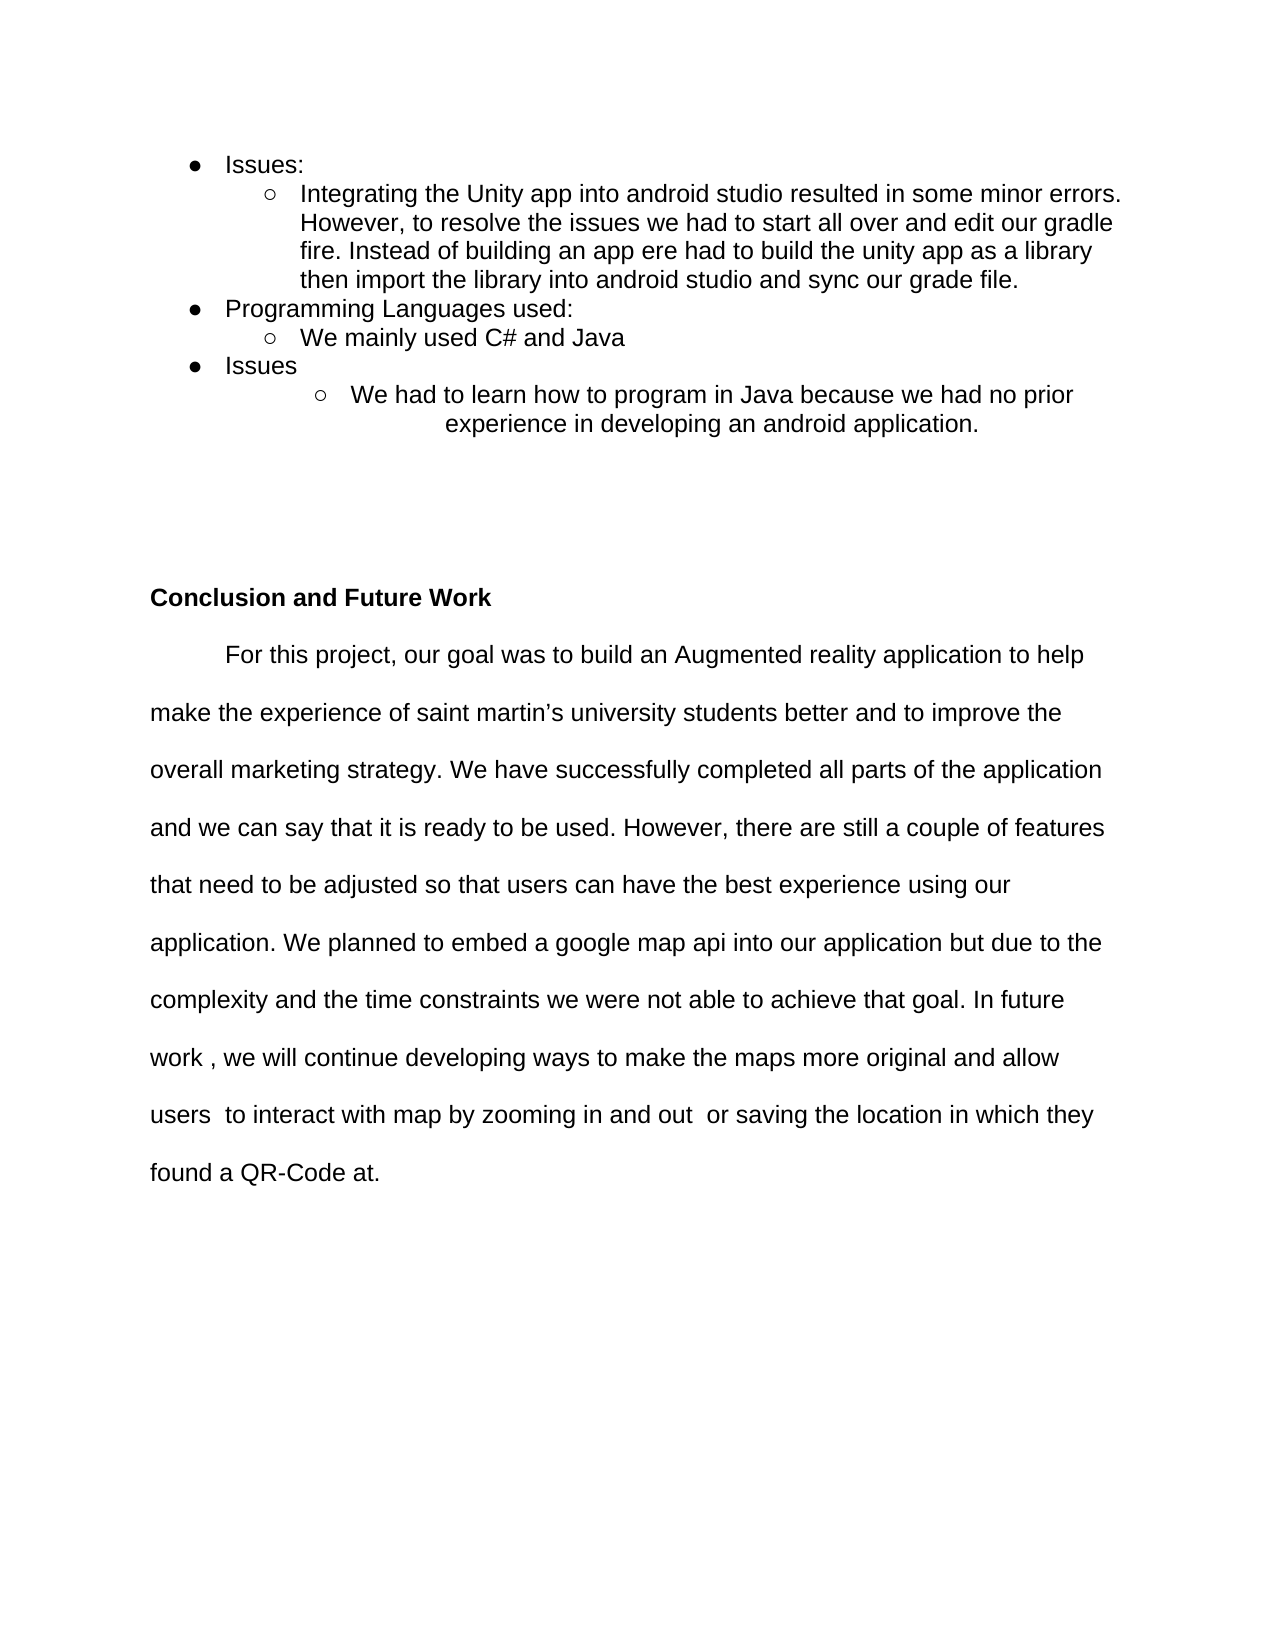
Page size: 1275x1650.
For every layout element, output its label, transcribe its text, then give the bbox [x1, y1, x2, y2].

list Integrating the Unity app into android studio resulted in some minor errors. However, to resolve the issues we had to start all over and edit our gradle fire. Instead of building an app ere had to build the unity app as a library then import the library into android studio and sync our grade file. [262, 179, 1125, 294]
text Conclusion and Future Work [150, 582, 1125, 611]
list We mainly used C# and Java [262, 322, 1125, 351]
list Issues: [187, 150, 1125, 179]
list We had to learn how to program in Java because we had no prior experience in developing an android application. [262, 380, 1125, 437]
list Programming Languages used: [187, 294, 1125, 322]
list Issues [187, 351, 1125, 380]
text For this project, our goal was to build an Augmented reality application to help make the experience of saint martin’s university students better and to improve the overall marketing strategy. We have successfully completed all parts of the application and we can say that it is ready to be used. However, there are still a couple of features that need to be adjusted so that users can have the best experience using our application. We planned to embed a google map api into our application but due to the complexity and the time constraints we were not able to achieve that goal. In future work , we will continue developing ways to make the maps more original and allow users to interact with map by zooming in and out or saving the location in which they found a QR-Code at. [150, 640, 1125, 1187]
